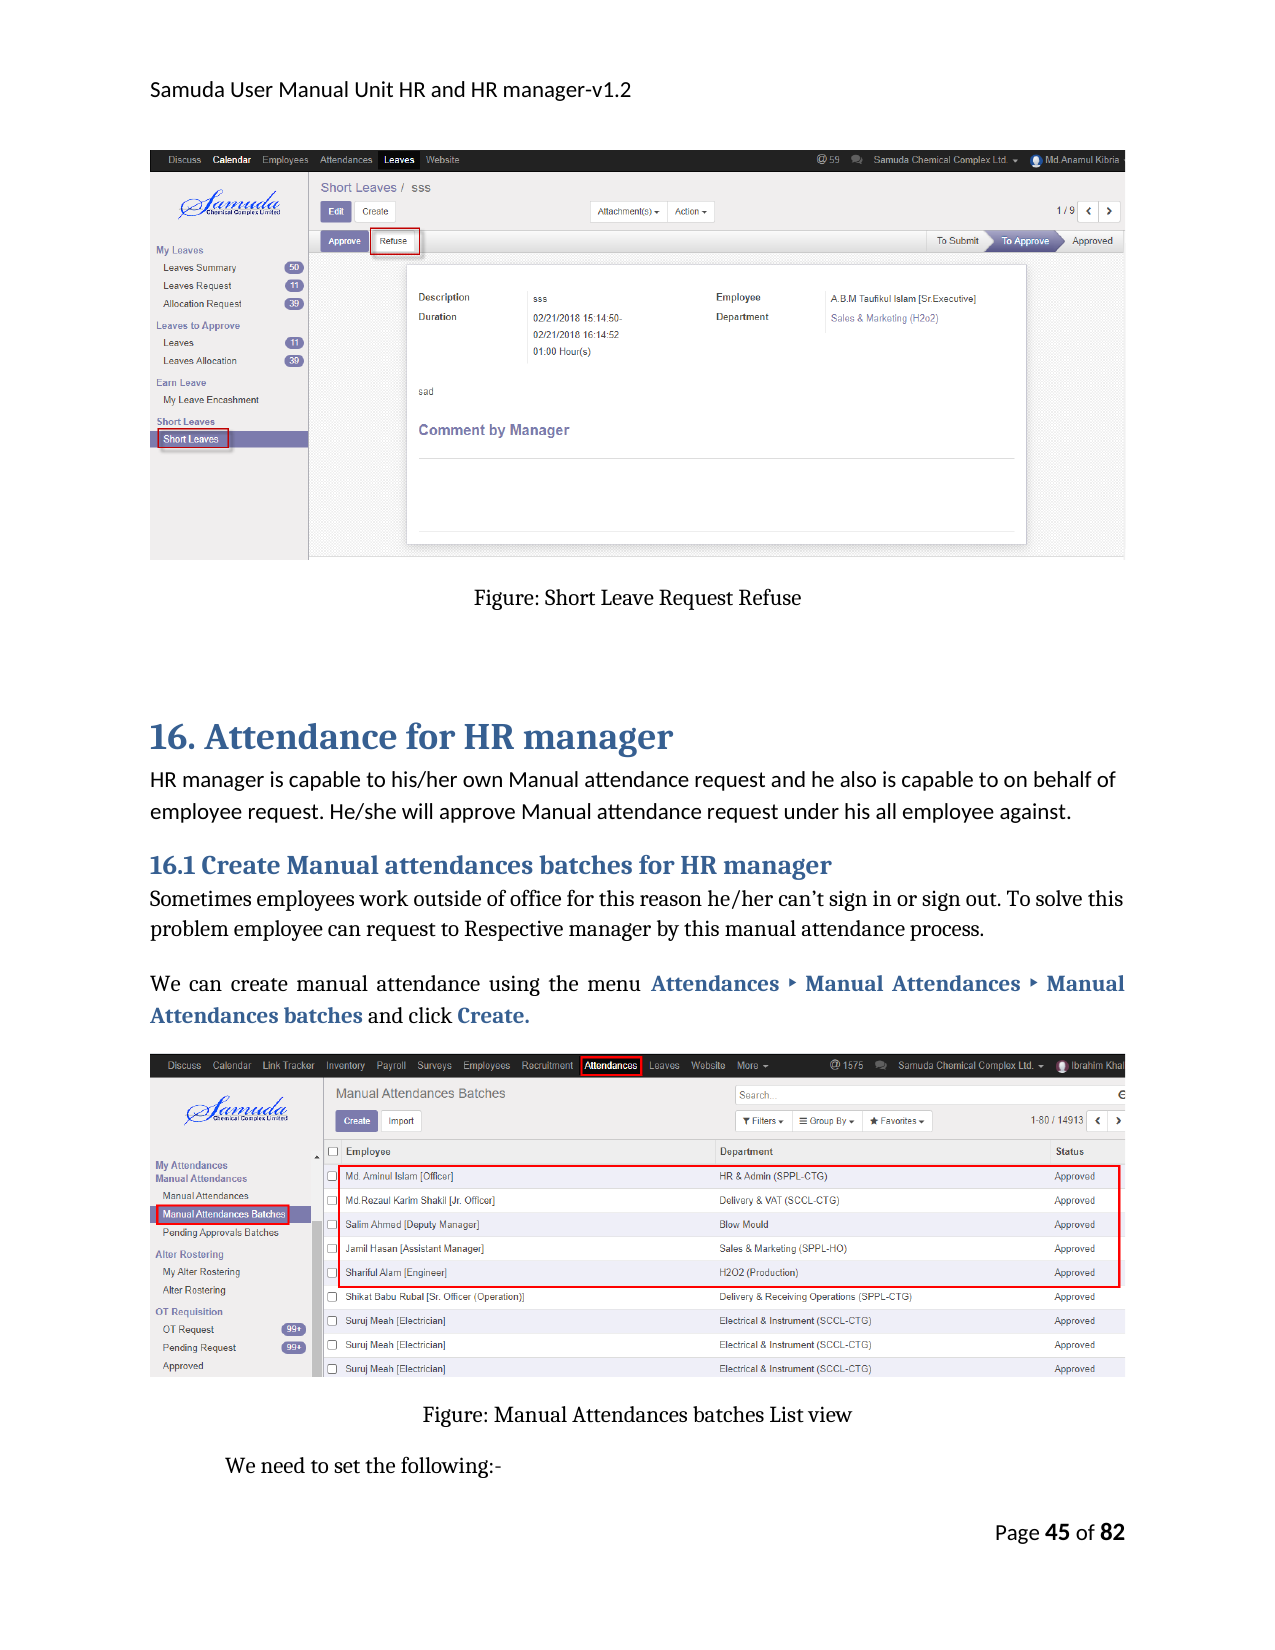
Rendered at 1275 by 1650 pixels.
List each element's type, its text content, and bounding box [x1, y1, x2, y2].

text We need to set the following:- [150, 1453, 1125, 1479]
text Sometimes employees work outside of office for this reason he/her can’t sign in or sign out. To solve this problem employee can request to Respective manager by this manual attendance process. [150, 886, 1125, 943]
picture [150, 150, 1125, 560]
subtitle 16. Attendance for HR manager [150, 716, 1125, 759]
text We can create manual attendance using the menu Attendances ‣ Manual Attendances ‣ Manual Attendances batches and click Create. [150, 967, 1125, 1029]
subtitle 16.1 Create Manual attendances batches for HR manager [150, 850, 1125, 881]
picture [150, 1053, 1125, 1377]
text Figure: Short Leave Request Refuse [150, 584, 1125, 611]
text Figure: Manual Attendances batches List view [150, 1402, 1125, 1428]
text HR manager is capable to his/her own Manual attendance request and he also is capable to on behalf of employee request. He/she will approve Manual attendance request under his all employee against. [150, 765, 1125, 825]
